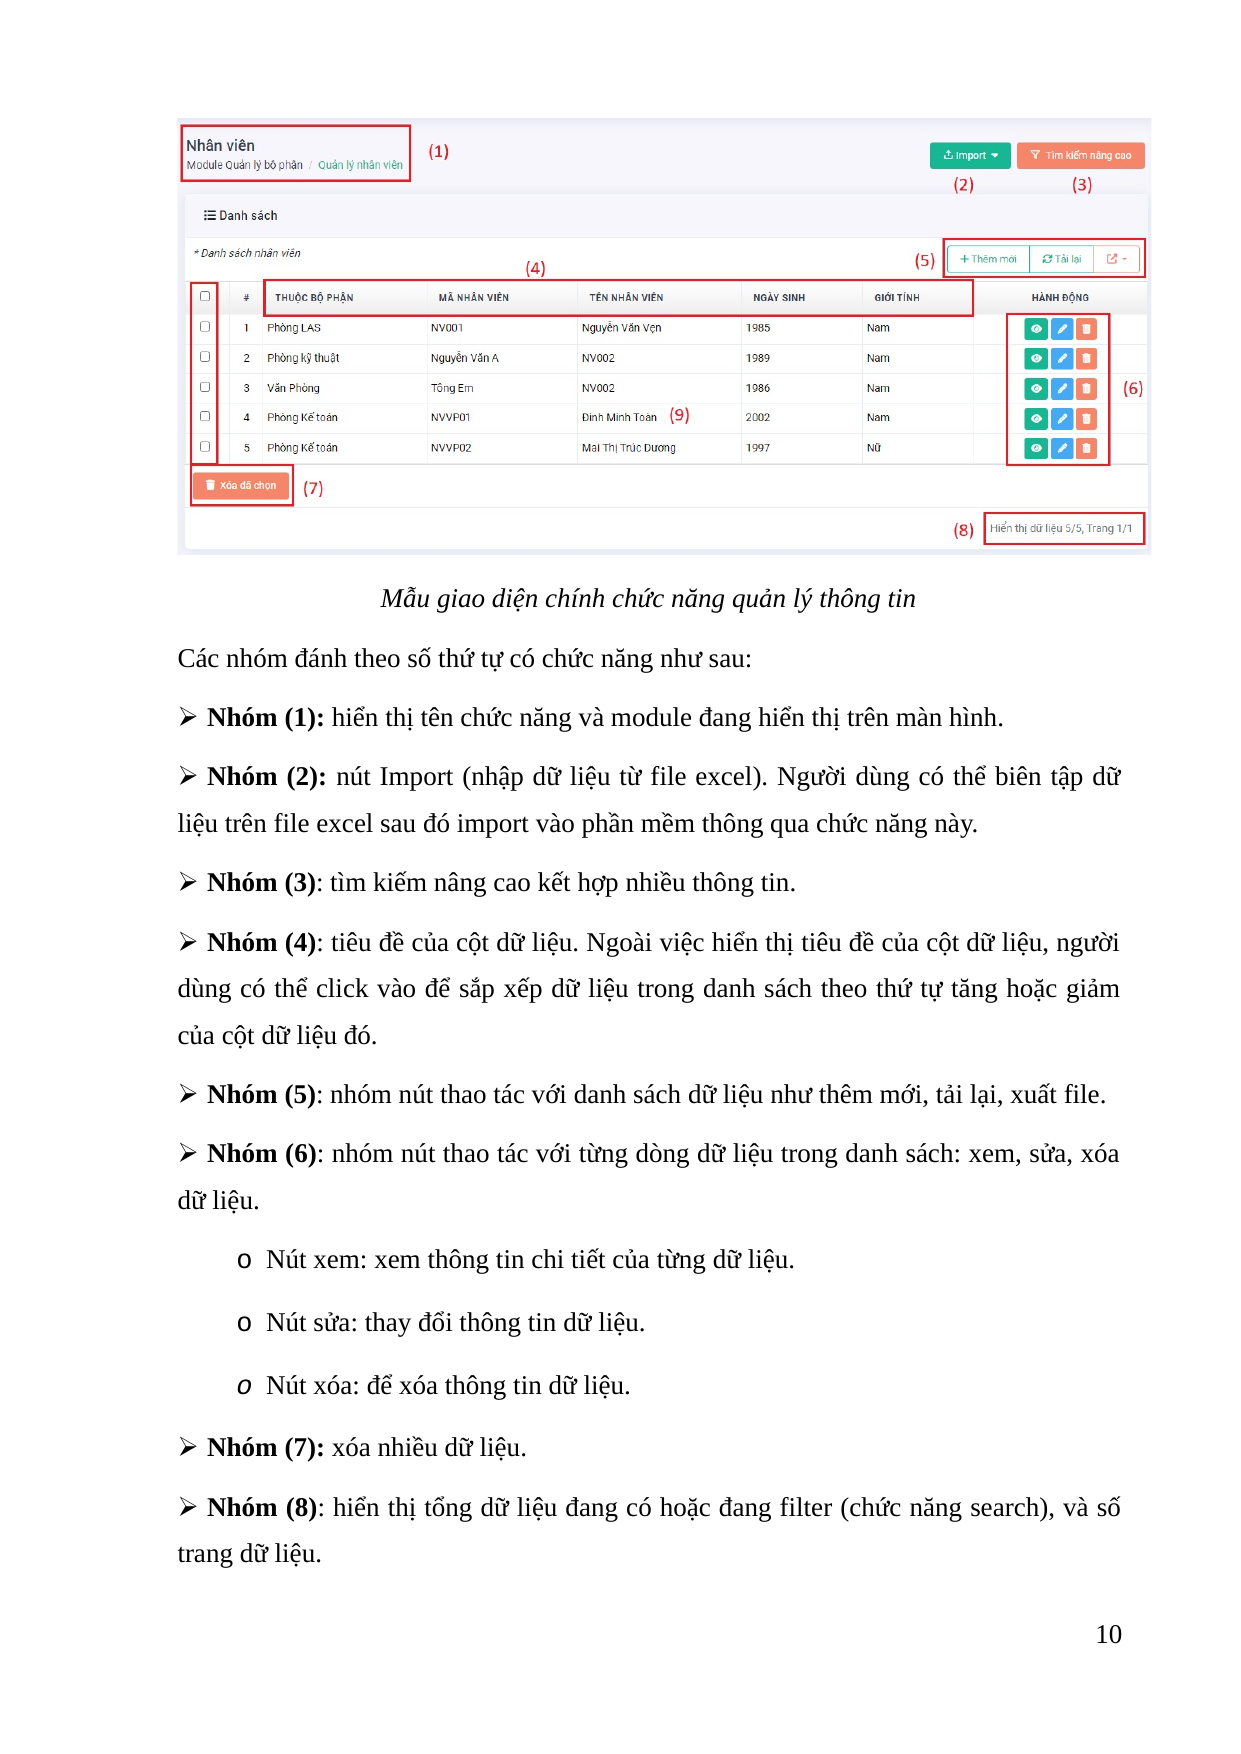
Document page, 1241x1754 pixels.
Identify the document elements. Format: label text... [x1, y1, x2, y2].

list Nút xóa: để xóa thông tin dữ liệu. [177, 1369, 1122, 1402]
text Các nhóm đánh theo số thứ tự có chức năng như sau: [177, 642, 1122, 673]
list Nhóm (8): hiển thị tổng dữ liệu đang có hoặc đang filter (chức năng search), và số trang dữ liệu. [177, 1491, 1122, 1569]
list Nhóm (5): nhóm nút thao tác với danh sách dữ liệu như thêm mới, tải lại, xuất file. [177, 1078, 1122, 1109]
list Nút xem: xem thông tin chi tiết của từng dữ liệu. [177, 1243, 1122, 1277]
list Nhóm (1): hiển thị tên chức năng và module đang hiển thị trên màn hình. [177, 701, 1122, 732]
list Nhóm (4): tiêu đề của cột dữ liệu. Ngoài việc hiển thị tiêu đề của cột dữ liệu, người dùng có thể click vào để sắp xếp dữ liệu trong danh sách theo thứ tự tăng hoặc giảm của cột dữ liệu đó. [177, 926, 1122, 1050]
picture [177, 118, 1152, 555]
list Nhóm (6): nhóm nút thao tác với từng dòng dữ liệu trong danh sách: xem, sửa, xóa dữ liệu. [177, 1138, 1122, 1216]
list Nút sửa: thay đổi thông tin dữ liệu. [177, 1306, 1122, 1339]
list Nhóm (7): xóa nhiều dữ liệu. [177, 1431, 1122, 1463]
list Nhóm (2): nút Import (nhập dữ liệu từ file excel). Người dùng có thể biên tập dữ liệu trên file excel sau đó import vào phần mềm thông qua chức năng này. [177, 760, 1122, 838]
text Mẫu giao diện chính chức năng quản lý thông tin [177, 583, 1122, 614]
list Nhóm (3): tìm kiếm nâng cao kết hợp nhiều thông tin. [177, 866, 1122, 897]
